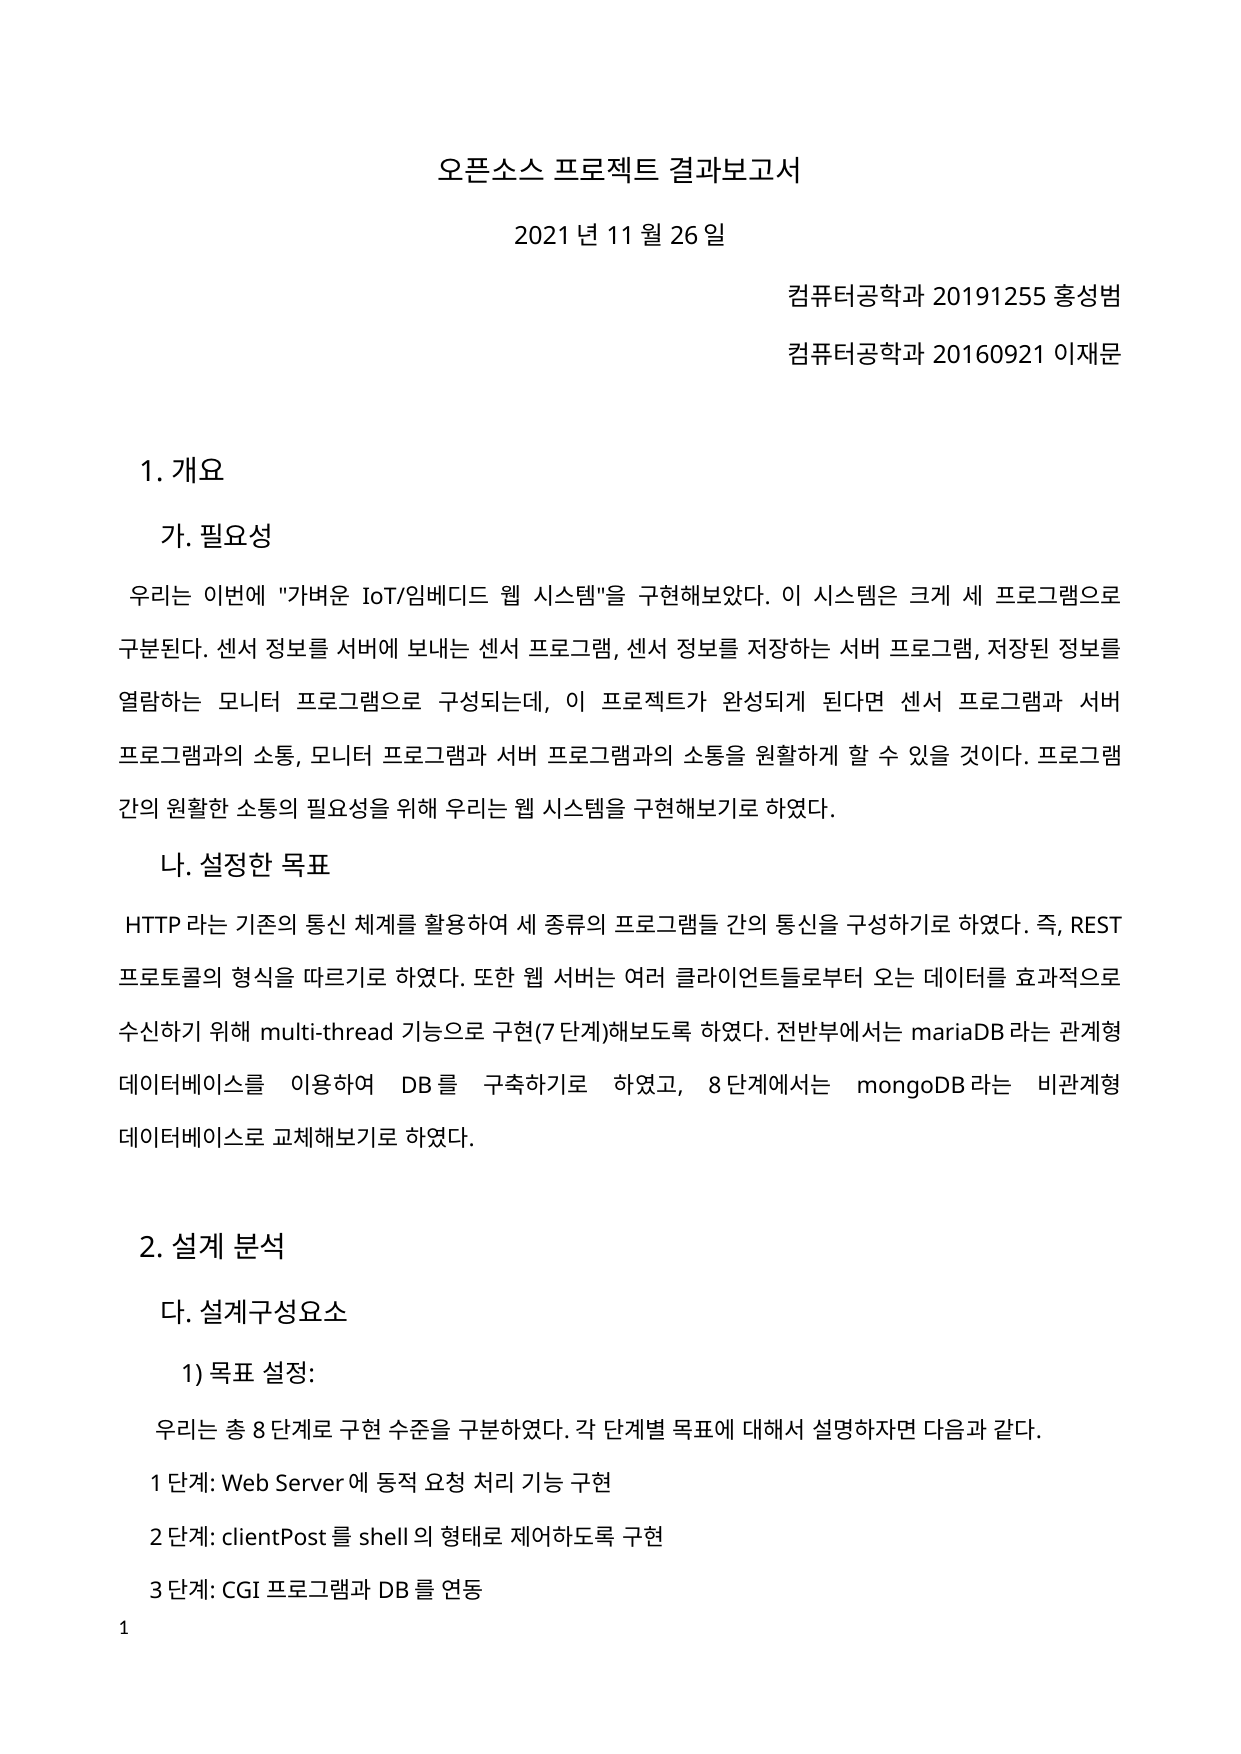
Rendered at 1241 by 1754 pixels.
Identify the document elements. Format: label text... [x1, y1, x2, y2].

text 오픈소스 프로젝트 결과보고서 [118, 148, 1122, 190]
text 컴퓨터공학과 20160921 이재문 [118, 335, 1122, 371]
text 3단계: CGI 프로그램과 DB를 연동 [149, 1572, 1122, 1605]
text 설정한 목표 [160, 844, 1122, 883]
text 설계구성요소 [160, 1291, 1122, 1330]
text 2단계: clientPost를 shell의 형태로 제어하도록 구현 [149, 1518, 1122, 1552]
text HTTP라는 기존의 통신 체계를 활용하여 세 종류의 프로그램들 간의 통신을 구성하기로 하였다. 즉, REST 프로토콜의 형식을 따르기로 하였다. 또한 웹 서버는 여러 클라이언트들로부터 오는 데이터를 효과적으로 수신하기 위해 multi-thread 기능으로 구현(7단계)해보도록 하였다. 전반부에서는 mariaDB라는 관계형 데이터베이스를 이용하여 DB를 구축하기로 하였고, 8단계에서는 mongoDB라는 비관계형 데이터베이스로 교체해보기로 하였다. [118, 907, 1122, 1153]
text 목표 설정: [181, 1354, 1122, 1390]
text 1단계: Web Server에 동적 요청 처리 기능 구현 [149, 1465, 1122, 1498]
text 2021년 11월 26일 [118, 215, 1122, 251]
text 필요성 [160, 515, 1122, 554]
text 우리는 이번에 "가벼운 IoT/임베디드 웹 시스템"을 구현해보았다. 이 시스템은 크게 세 프로그램으로 구분된다. 센서 정보를 서버에 보내는 센서 프로그램, 센서 정보를 저장하는 서버 프로그램, 저장된 정보를 열람하는 모니터 프로그램으로 구성되는데, 이 프로젝트가 완성되게 된다면 센서 프로그램과 서버 프로그램과의 소통, 모니터 프로그램과 서버 프로그램과의 소통을 원활하게 할 수 있을 것이다. 프로그램 간의 원활한 소통의 필요성을 위해 우리는 웹 시스템을 구현해보기로 하였다. [118, 578, 1122, 824]
text 설계 분석 [139, 1223, 1122, 1266]
text 우리는 총 8단계로 구현 수준을 구분하였다. 각 단계별 목표에 대해서 설명하자면 다음과 같다. [149, 1412, 1122, 1445]
text 개요 [139, 447, 1122, 489]
text 컴퓨터공학과 20191255 홍성범 [118, 277, 1122, 313]
